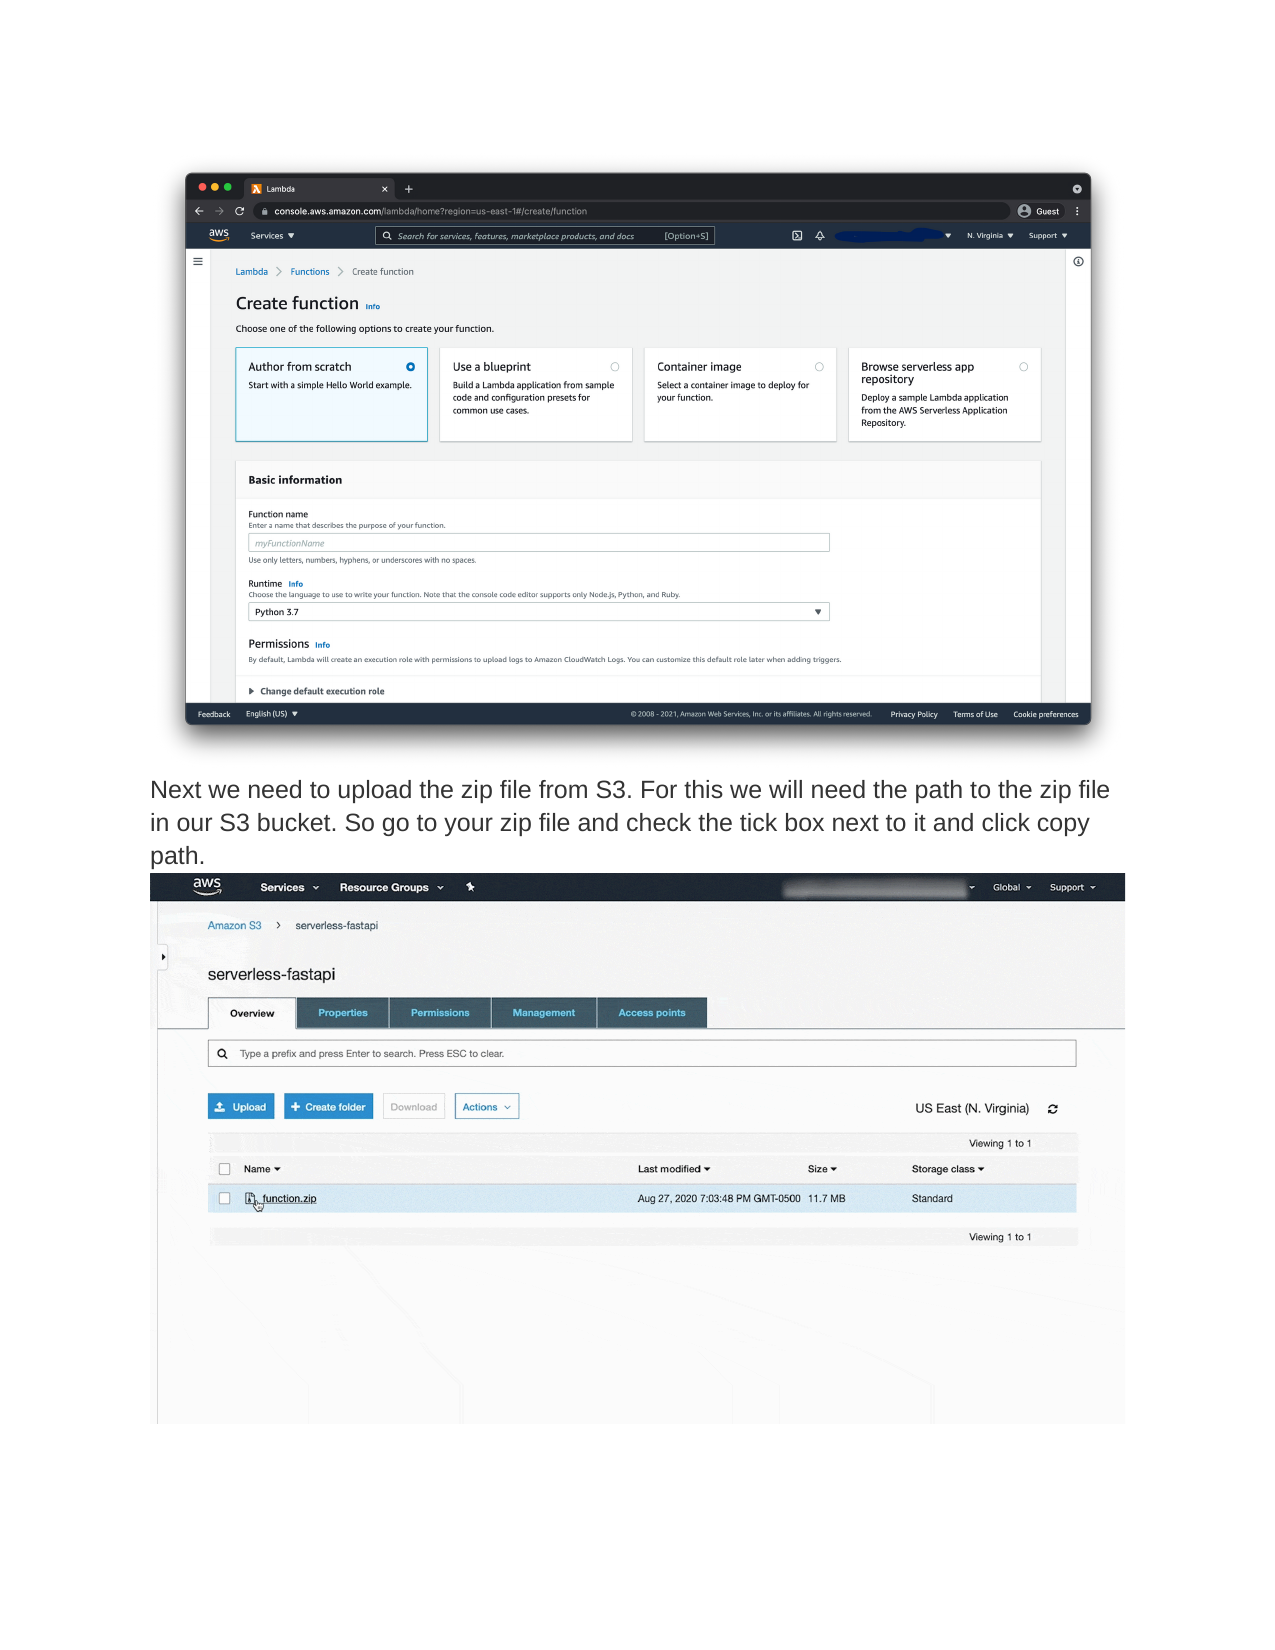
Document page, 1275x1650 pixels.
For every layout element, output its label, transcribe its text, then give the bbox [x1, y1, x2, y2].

text Next we need to upload the zip file from S3. For this we will need the path to the zip file in our S3 bucket. So go to your zip file and check the tick box next to it and click copy path. [150, 775, 1125, 869]
picture [150, 150, 1125, 771]
picture [150, 873, 1125, 1424]
